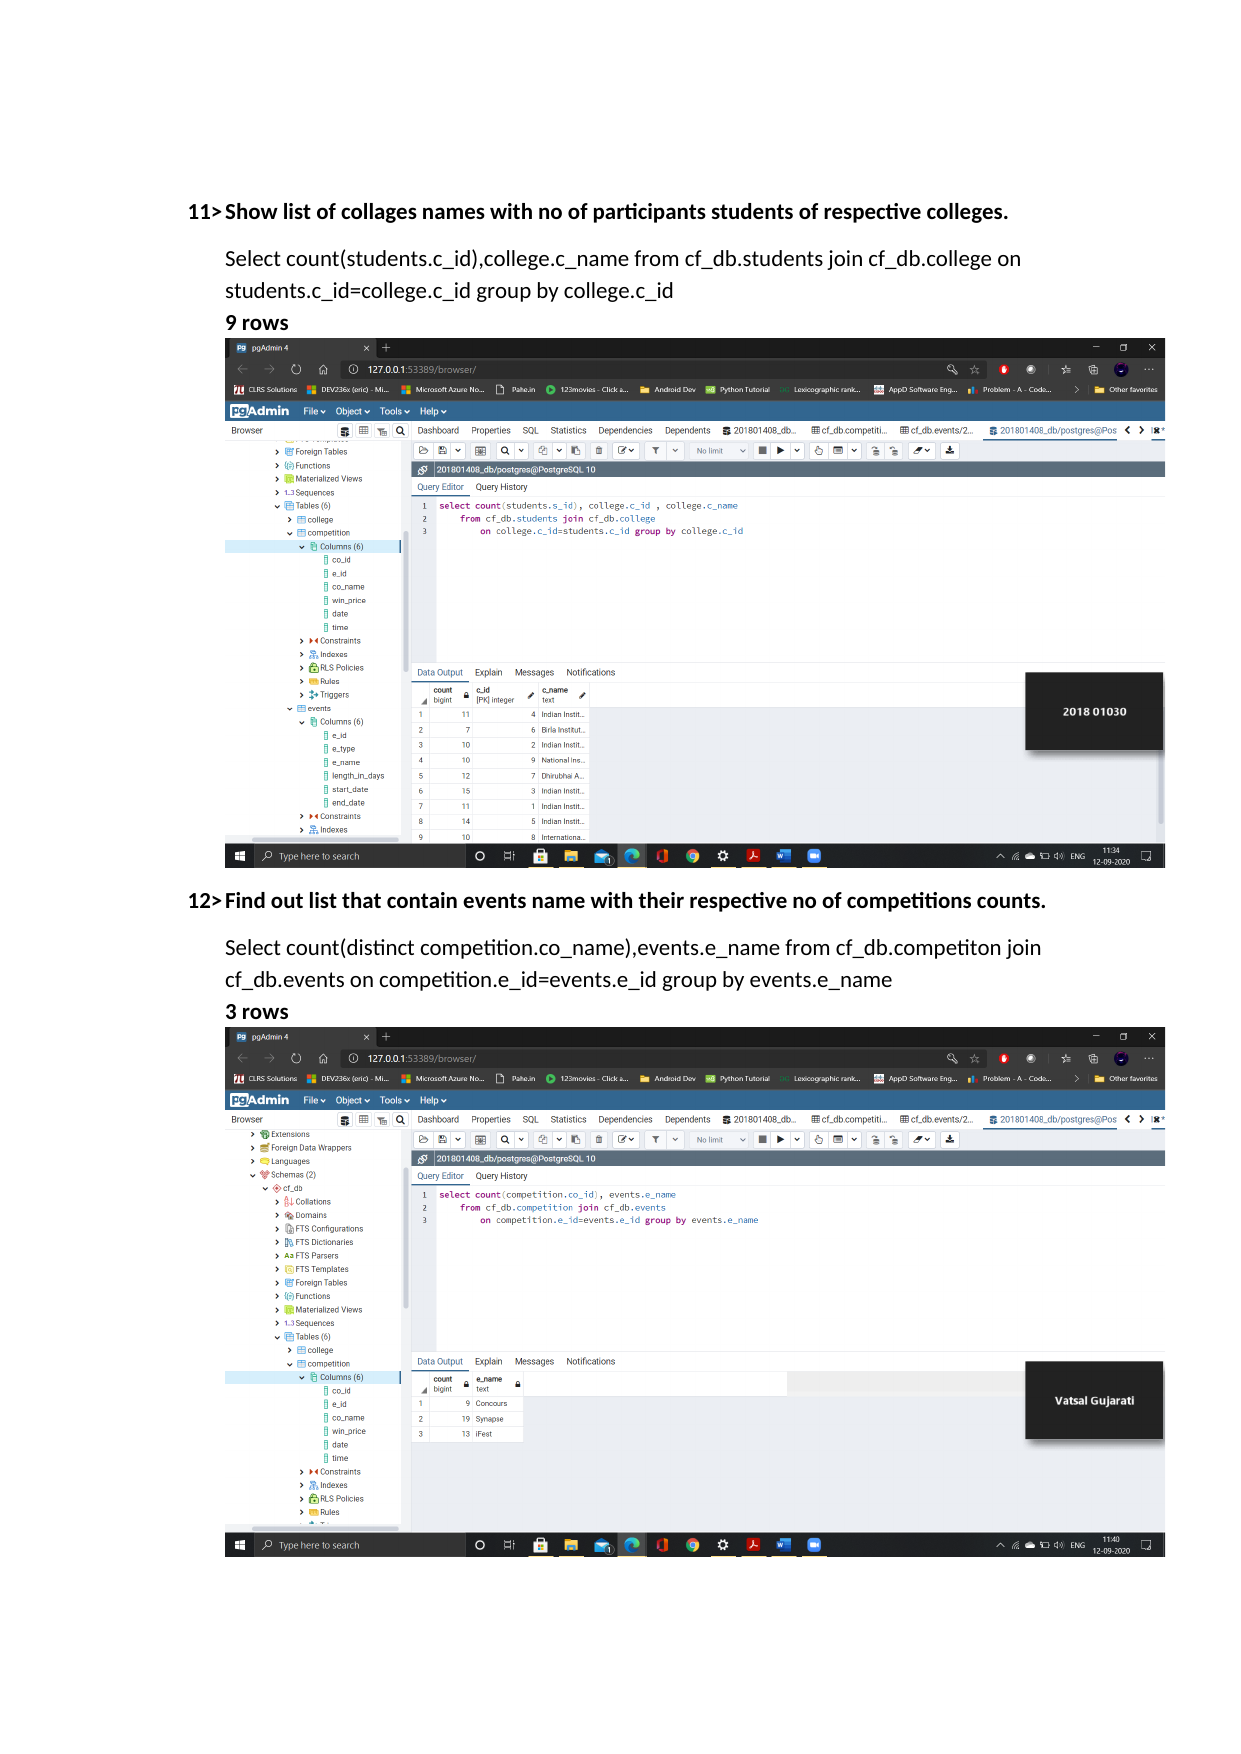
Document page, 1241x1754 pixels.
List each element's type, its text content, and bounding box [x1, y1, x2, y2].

picture [225, 338, 1166, 868]
text 3 rows [225, 997, 1090, 1027]
list Find out list that contain events name with their respective no of competitions counts. [187, 886, 1090, 914]
list Show list of collages names with no of participants students of respective colleges. [187, 197, 1090, 225]
text Select count(distinct competition.co_name),events.e_name from cf_db.competiton join cf_db.events on competition.e_id=events.e_id group by events.e_name [225, 933, 1090, 993]
text Select count(students.c_id),college.c_name from cf_db.students join cf_db.college on students.c_id=college.c_id group by college.c_id [225, 244, 1090, 304]
text 9 rows [225, 308, 1090, 338]
picture [225, 1027, 1166, 1557]
